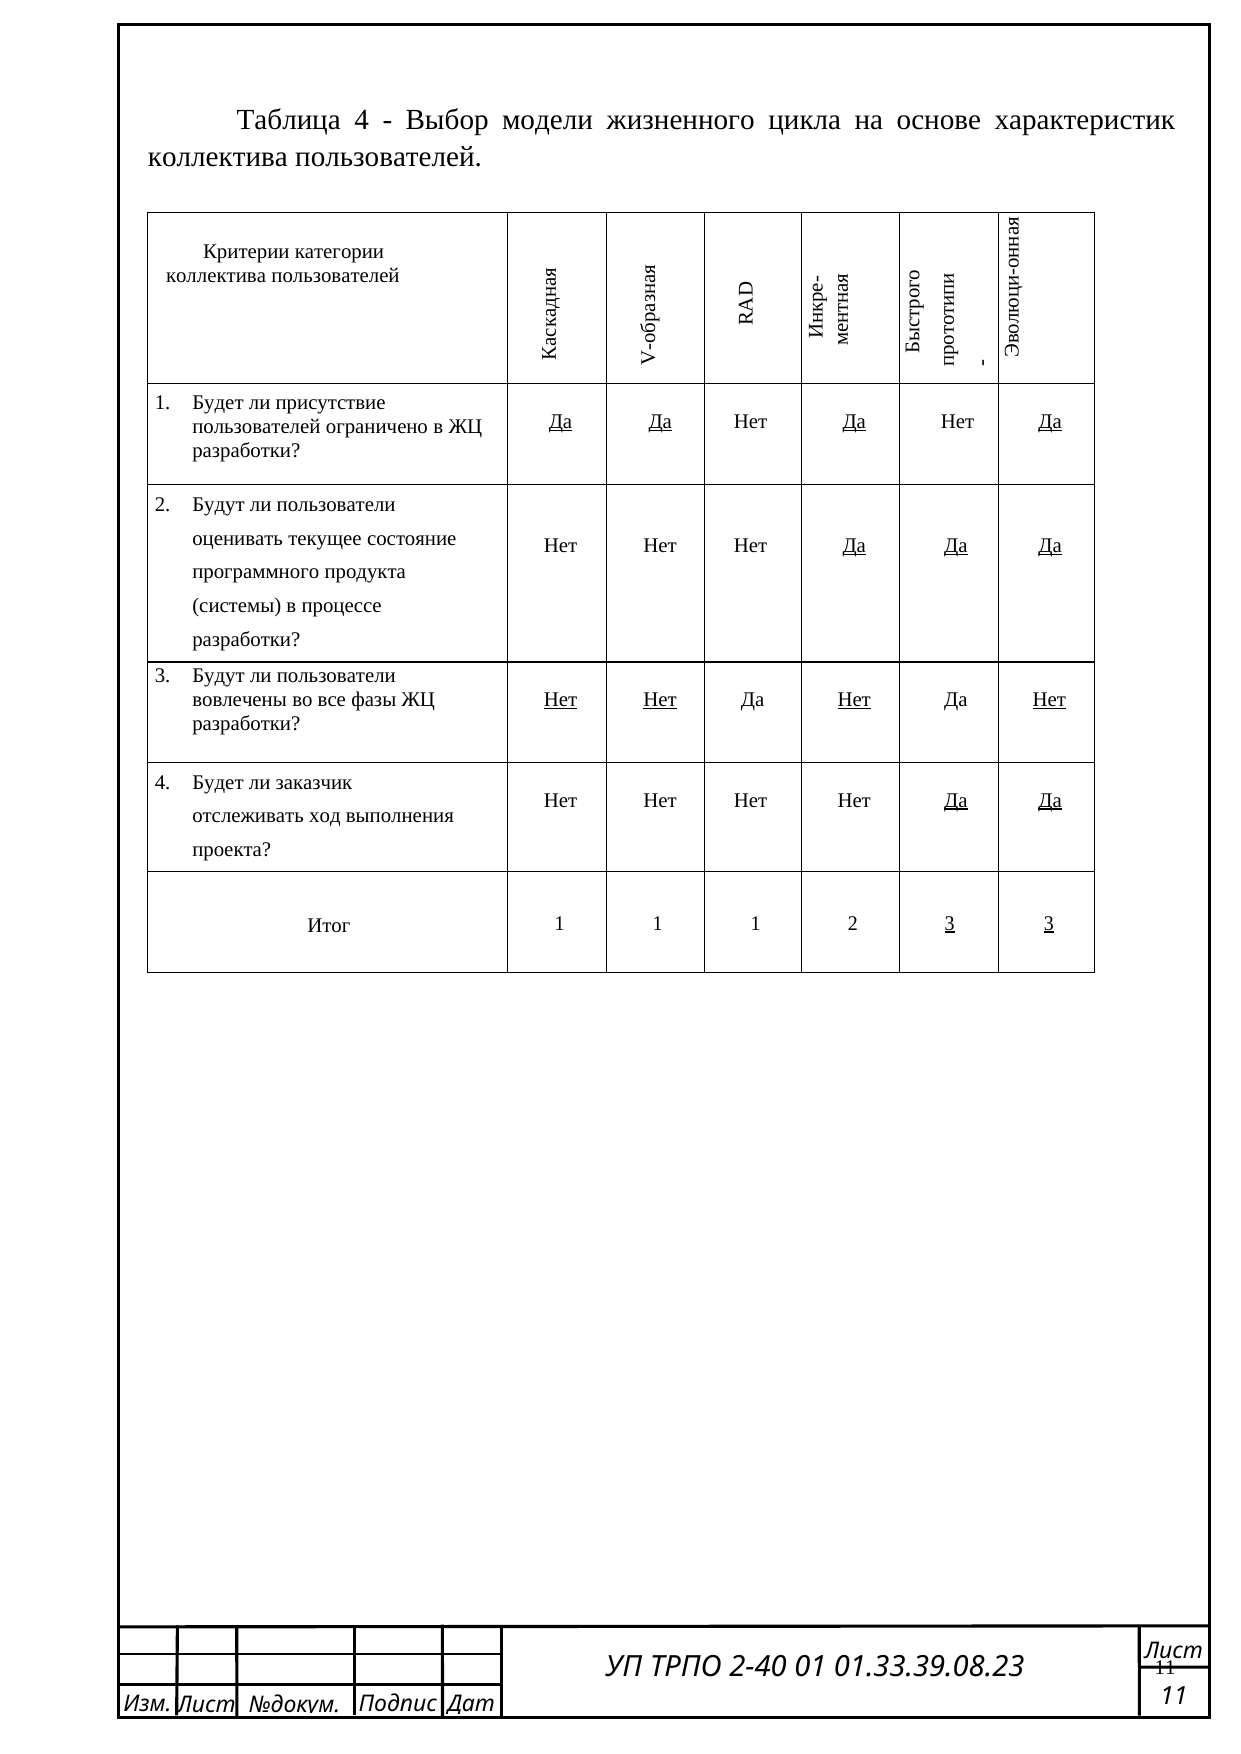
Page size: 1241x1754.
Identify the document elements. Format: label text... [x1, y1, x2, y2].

table_cell Да [900, 663, 998, 762]
table_cell Да [607, 384, 704, 483]
table_header RAD [705, 213, 801, 383]
table_cell Будут ли пользователи вовлечены во все фазы ЖЦ разработки? [148, 663, 507, 762]
table_cell Нет [705, 384, 801, 483]
table_cell Нет [705, 763, 801, 871]
text Таблица 4 - Выбор модели жизненного цикла на основе характеристик коллектива пользователей. [148, 99, 1175, 174]
table_cell Да [508, 384, 606, 483]
table_cell Будет ли присутствие пользователей ограничено в ЖЦ разработки? [148, 384, 507, 483]
table_cell Да [705, 663, 801, 762]
table_cell 1 [607, 872, 704, 972]
table_cell Нет [999, 663, 1094, 762]
table_cell Да [802, 485, 899, 661]
table_cell Да [999, 763, 1094, 871]
table_header Критерии категории коллектива пользователей [148, 213, 507, 383]
table_cell Будут ли пользователи оценивать текущее состояние программного продукта (системы) в процессе разработки? [148, 485, 507, 661]
table_cell 3 [999, 872, 1094, 972]
table_cell Да [802, 384, 899, 483]
table_cell Нет [508, 663, 606, 762]
table_cell Нет [508, 485, 606, 661]
table_header Эволюци-онная [999, 213, 1094, 383]
table_cell 1 [508, 872, 606, 972]
table_cell 3 [900, 872, 998, 972]
table_header V-образная [607, 213, 704, 383]
table_cell Нет [607, 663, 704, 762]
table_cell Нет [900, 384, 998, 483]
table_cell Нет [802, 663, 899, 762]
table_cell Да [900, 485, 998, 661]
table_cell Нет [802, 763, 899, 871]
table_header Инкре- ментная [802, 213, 899, 383]
table_cell Да [999, 485, 1094, 661]
table_cell Будет ли заказчик отслеживать ход выполнения проекта? [148, 763, 507, 871]
table_cell Итог [148, 872, 507, 972]
table_header Быстрого прототипи- рования [900, 213, 998, 383]
table_cell Нет [607, 763, 704, 871]
table_cell 1 [705, 872, 801, 972]
table_cell Да [900, 763, 998, 871]
table_cell Нет [705, 485, 801, 661]
table_header Каскадная [508, 213, 606, 383]
table_cell Нет [508, 763, 606, 871]
table_cell Нет [607, 485, 704, 661]
table_cell 2 [802, 872, 899, 972]
table_cell Да [999, 384, 1094, 483]
